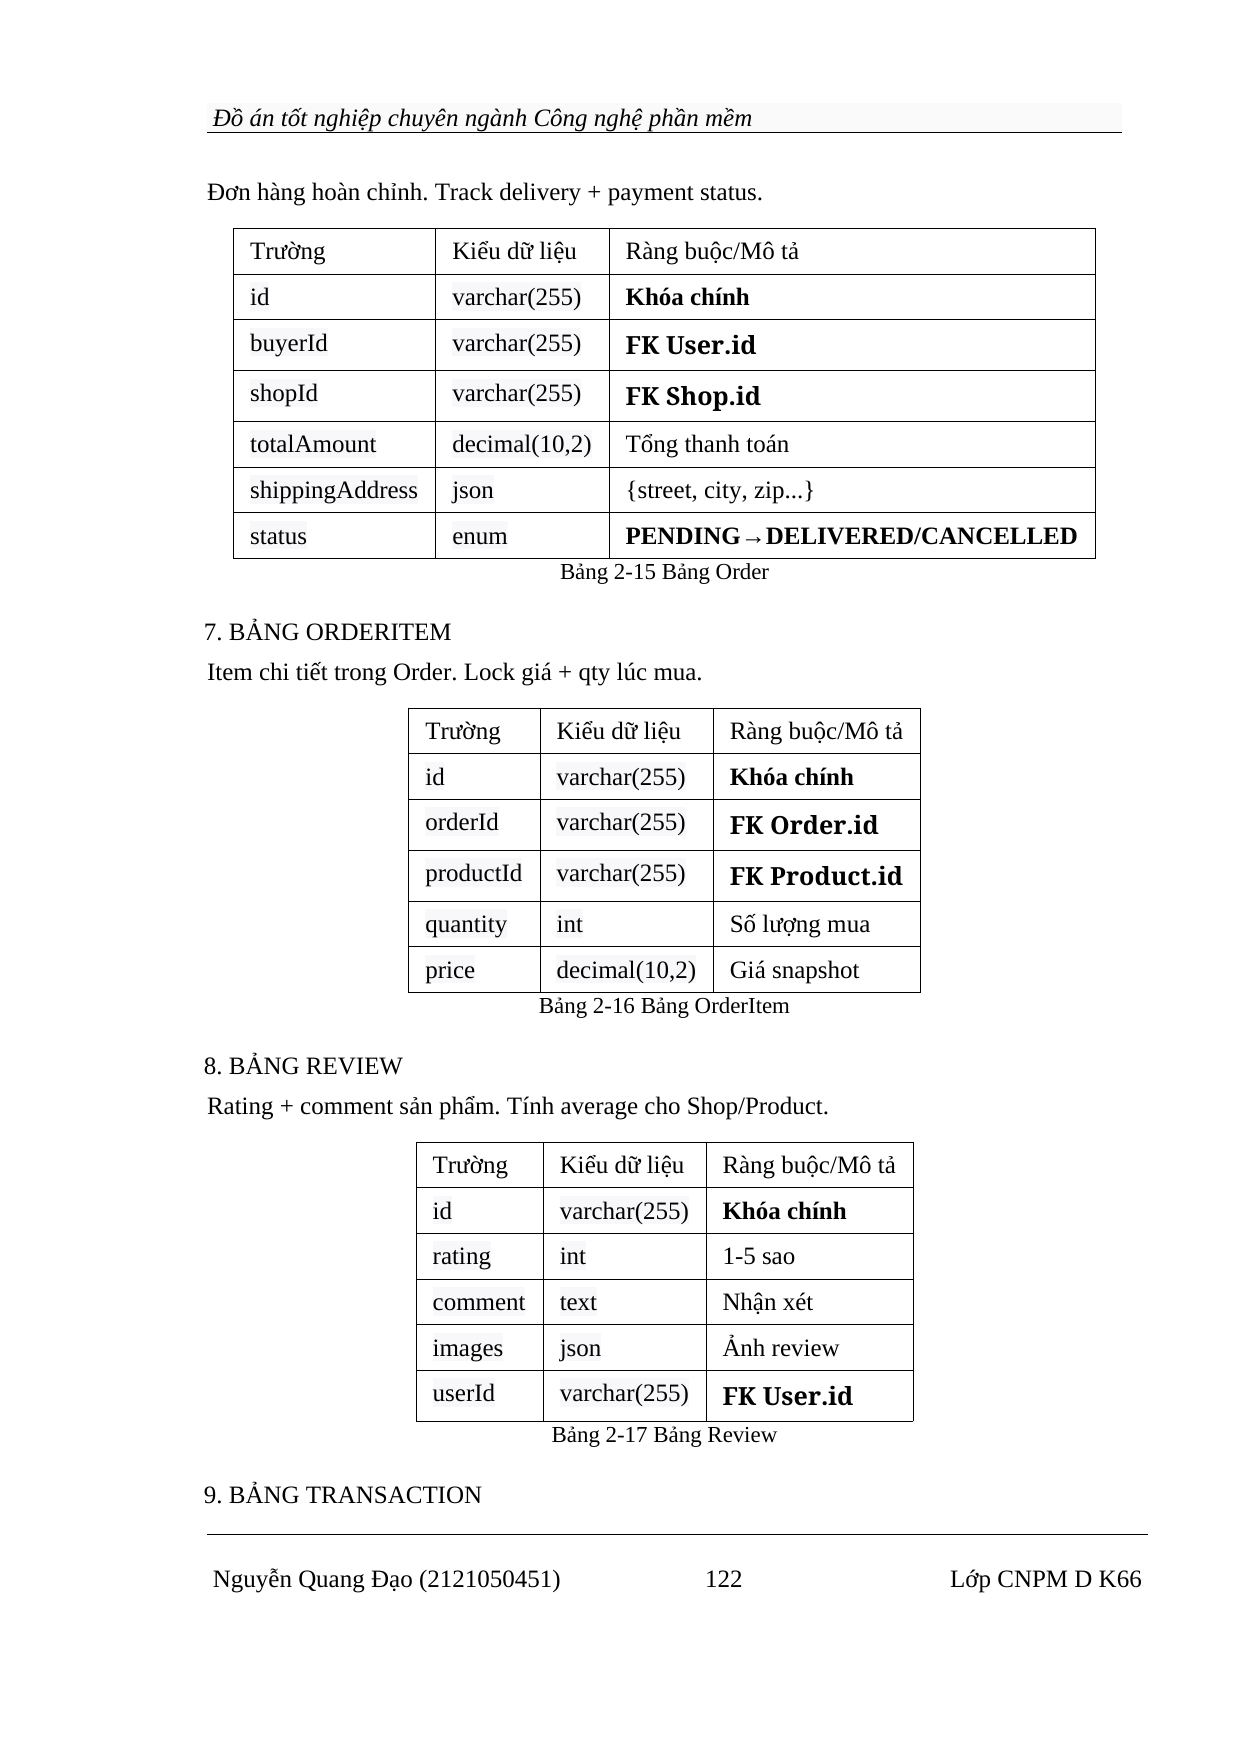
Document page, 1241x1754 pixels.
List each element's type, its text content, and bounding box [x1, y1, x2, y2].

table_cell productId [409, 851, 540, 901]
table_cell id [234, 275, 435, 319]
table_cell PENDING→DELIVERED/CANCELLED [610, 513, 1095, 558]
table_cell shopId [234, 371, 435, 421]
table_header Ràng buộc/Mô tả [707, 1143, 913, 1187]
table_cell FK Shop.id [610, 371, 1095, 421]
table_cell int [541, 902, 713, 946]
text Item chi tiết trong Order. Lock giá + qty lúc mua. [207, 657, 1122, 686]
table_cell text [544, 1280, 706, 1324]
table_cell userId [417, 1371, 543, 1421]
table_cell buyerId [234, 320, 435, 370]
table_header Trường [234, 229, 435, 273]
table_cell id [417, 1188, 543, 1233]
table_cell status [234, 513, 435, 558]
table_cell FK User.id [610, 320, 1095, 370]
table_cell Tổng thanh toán [610, 422, 1095, 467]
table_cell Nhận xét [707, 1280, 913, 1324]
table_header Kiểu dữ liệu [541, 709, 713, 753]
table_cell varchar(255) [541, 754, 713, 799]
table_cell quantity [409, 902, 540, 946]
table_cell FK Product.id [714, 851, 920, 901]
table_cell Khóa chính [714, 754, 920, 799]
table_cell enum [436, 513, 609, 558]
text Rating + comment sản phẩm. Tính average cho Shop/Product. [207, 1091, 1122, 1120]
table_cell varchar(255) [436, 371, 609, 421]
table_cell totalAmount [234, 422, 435, 467]
table_header Kiểu dữ liệu [436, 229, 609, 273]
text 9. BẢNG TRANSACTION [204, 1480, 1122, 1509]
table_cell Khóa chính [610, 275, 1095, 319]
text Bảng 2-17 Bảng Review [207, 1421, 1122, 1447]
table_cell int [544, 1234, 706, 1278]
table_cell Ảnh review [707, 1325, 913, 1370]
text Bảng 2-15 Bảng Order [207, 558, 1122, 584]
table_header Ràng buộc/Mô tả [714, 709, 920, 753]
table_header Trường [409, 709, 540, 753]
table_cell varchar(255) [436, 320, 609, 370]
table_cell varchar(255) [544, 1371, 706, 1421]
table_cell {street, city, zip...} [610, 468, 1095, 512]
table_cell id [409, 754, 540, 799]
table_cell rating [417, 1234, 543, 1278]
table_cell decimal(10,2) [436, 422, 609, 467]
table_cell images [417, 1325, 543, 1370]
table_cell decimal(10,2) [541, 947, 713, 992]
table_cell Giá snapshot [714, 947, 920, 992]
table_cell 1-5 sao [707, 1234, 913, 1278]
table_cell orderId [409, 800, 540, 850]
table_header Ràng buộc/Mô tả [610, 229, 1095, 273]
table_cell varchar(255) [544, 1188, 706, 1233]
table_cell varchar(255) [541, 851, 713, 901]
text Bảng 2-16 Bảng OrderItem [207, 992, 1122, 1018]
table_cell price [409, 947, 540, 992]
text 8. BẢNG REVIEW [204, 1051, 1122, 1080]
table_header Trường [417, 1143, 543, 1187]
text Đơn hàng hoàn chỉnh. Track delivery + payment status. [207, 177, 1122, 206]
table_cell Khóa chính [707, 1188, 913, 1233]
text 7. BẢNG ORDERITEM [204, 617, 1122, 646]
table_cell json [544, 1325, 706, 1370]
table_cell json [436, 468, 609, 512]
table_cell Số lượng mua [714, 902, 920, 946]
table_cell FK User.id [707, 1371, 913, 1421]
table_cell varchar(255) [541, 800, 713, 850]
table_cell comment [417, 1280, 543, 1324]
table_cell varchar(255) [436, 275, 609, 319]
table_cell shippingAddress [234, 468, 435, 512]
table_header Kiểu dữ liệu [544, 1143, 706, 1187]
table_cell FK Order.id [714, 800, 920, 850]
